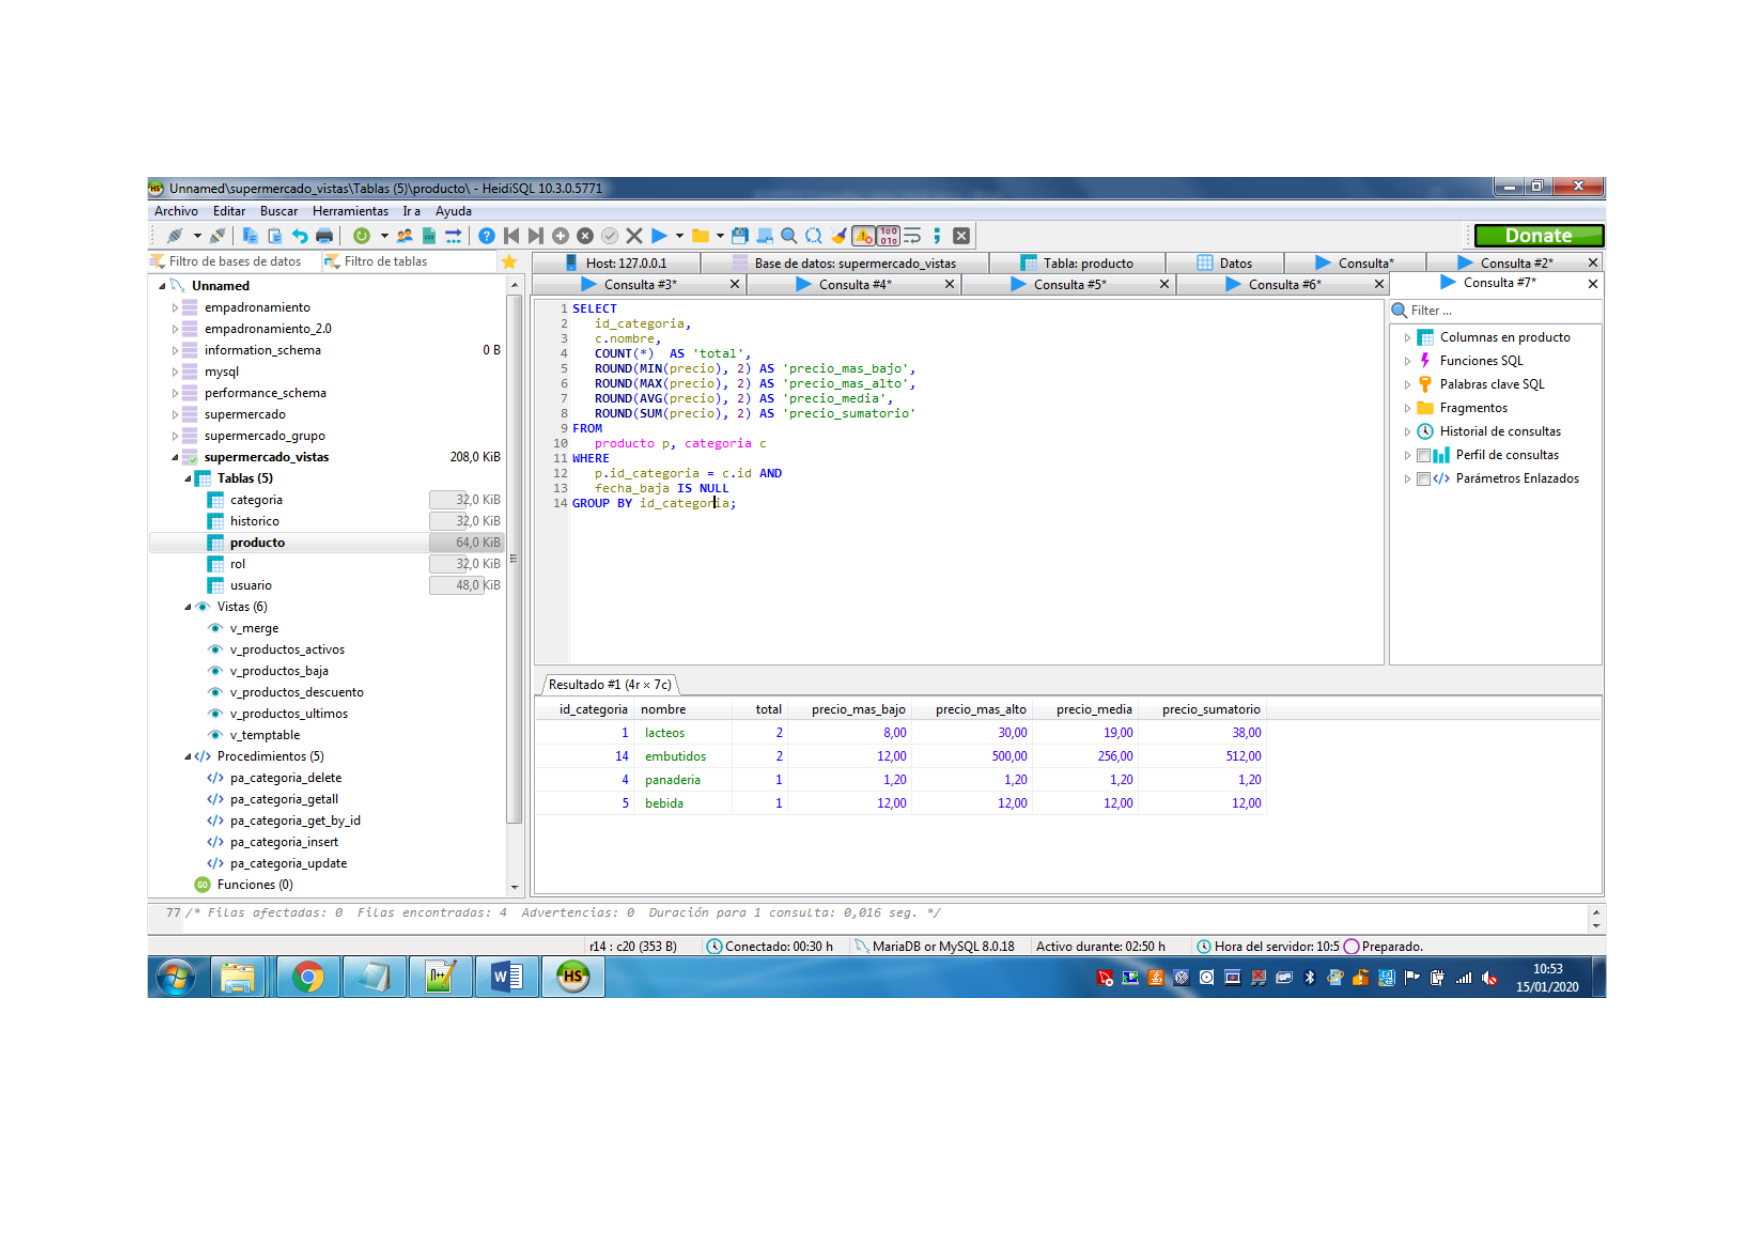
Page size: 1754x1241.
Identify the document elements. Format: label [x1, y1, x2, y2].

picture [147, 177, 1607, 998]
